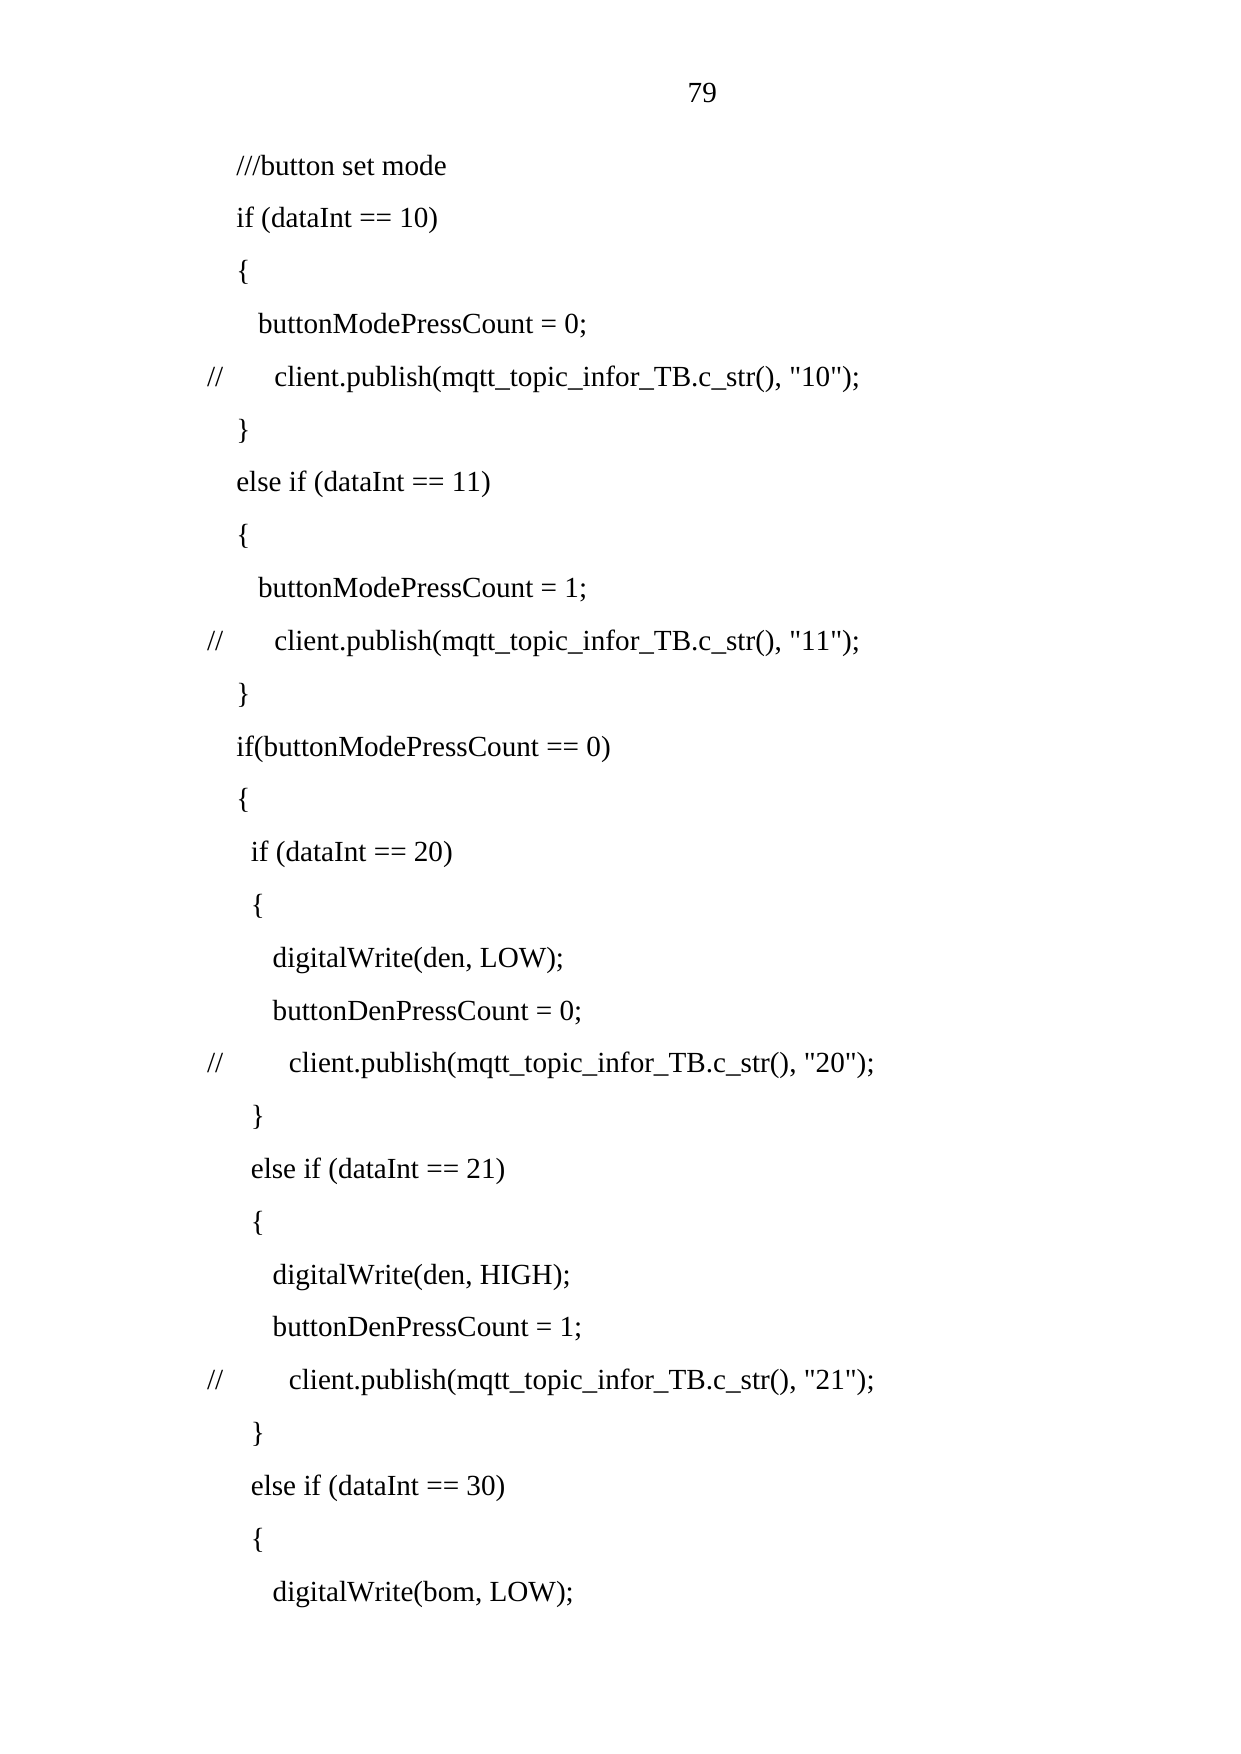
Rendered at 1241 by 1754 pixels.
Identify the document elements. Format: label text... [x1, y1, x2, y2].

text buttonDenPressCount = 1; [207, 1309, 1122, 1343]
text } [207, 676, 1122, 709]
text { [207, 781, 1122, 815]
text { [207, 1521, 1122, 1554]
text buttonDenPressCount = 0; [207, 993, 1122, 1026]
text { [207, 517, 1122, 551]
text buttonModePressCount = 1; [207, 570, 1122, 604]
text } [207, 1098, 1122, 1132]
text if (dataInt == 10) [207, 201, 1122, 234]
text digitalWrite(den, HIGH); [207, 1257, 1122, 1290]
text if(buttonModePressCount == 0) [207, 729, 1122, 762]
text } [207, 412, 1122, 445]
text // client.publish(mqtt_topic_infor_TB.c_str(), "20"); [207, 1046, 1122, 1079]
text } [207, 1415, 1122, 1449]
text { [207, 1204, 1122, 1237]
text { [207, 887, 1122, 921]
text digitalWrite(bom, LOW); [207, 1574, 1122, 1607]
text else if (dataInt == 11) [207, 464, 1122, 498]
text digitalWrite(den, LOW); [207, 940, 1122, 973]
text buttonModePressCount = 0; [207, 306, 1122, 340]
text ///button set mode [207, 148, 1122, 181]
text if (dataInt == 20) [207, 834, 1122, 868]
text // client.publish(mqtt_topic_infor_TB.c_str(), "10"); [207, 359, 1122, 392]
text { [207, 253, 1122, 287]
text // client.publish(mqtt_topic_infor_TB.c_str(), "11"); [207, 623, 1122, 657]
text // client.publish(mqtt_topic_infor_TB.c_str(), "21"); [207, 1362, 1122, 1396]
text else if (dataInt == 30) [207, 1468, 1122, 1502]
text else if (dataInt == 21) [207, 1151, 1122, 1185]
